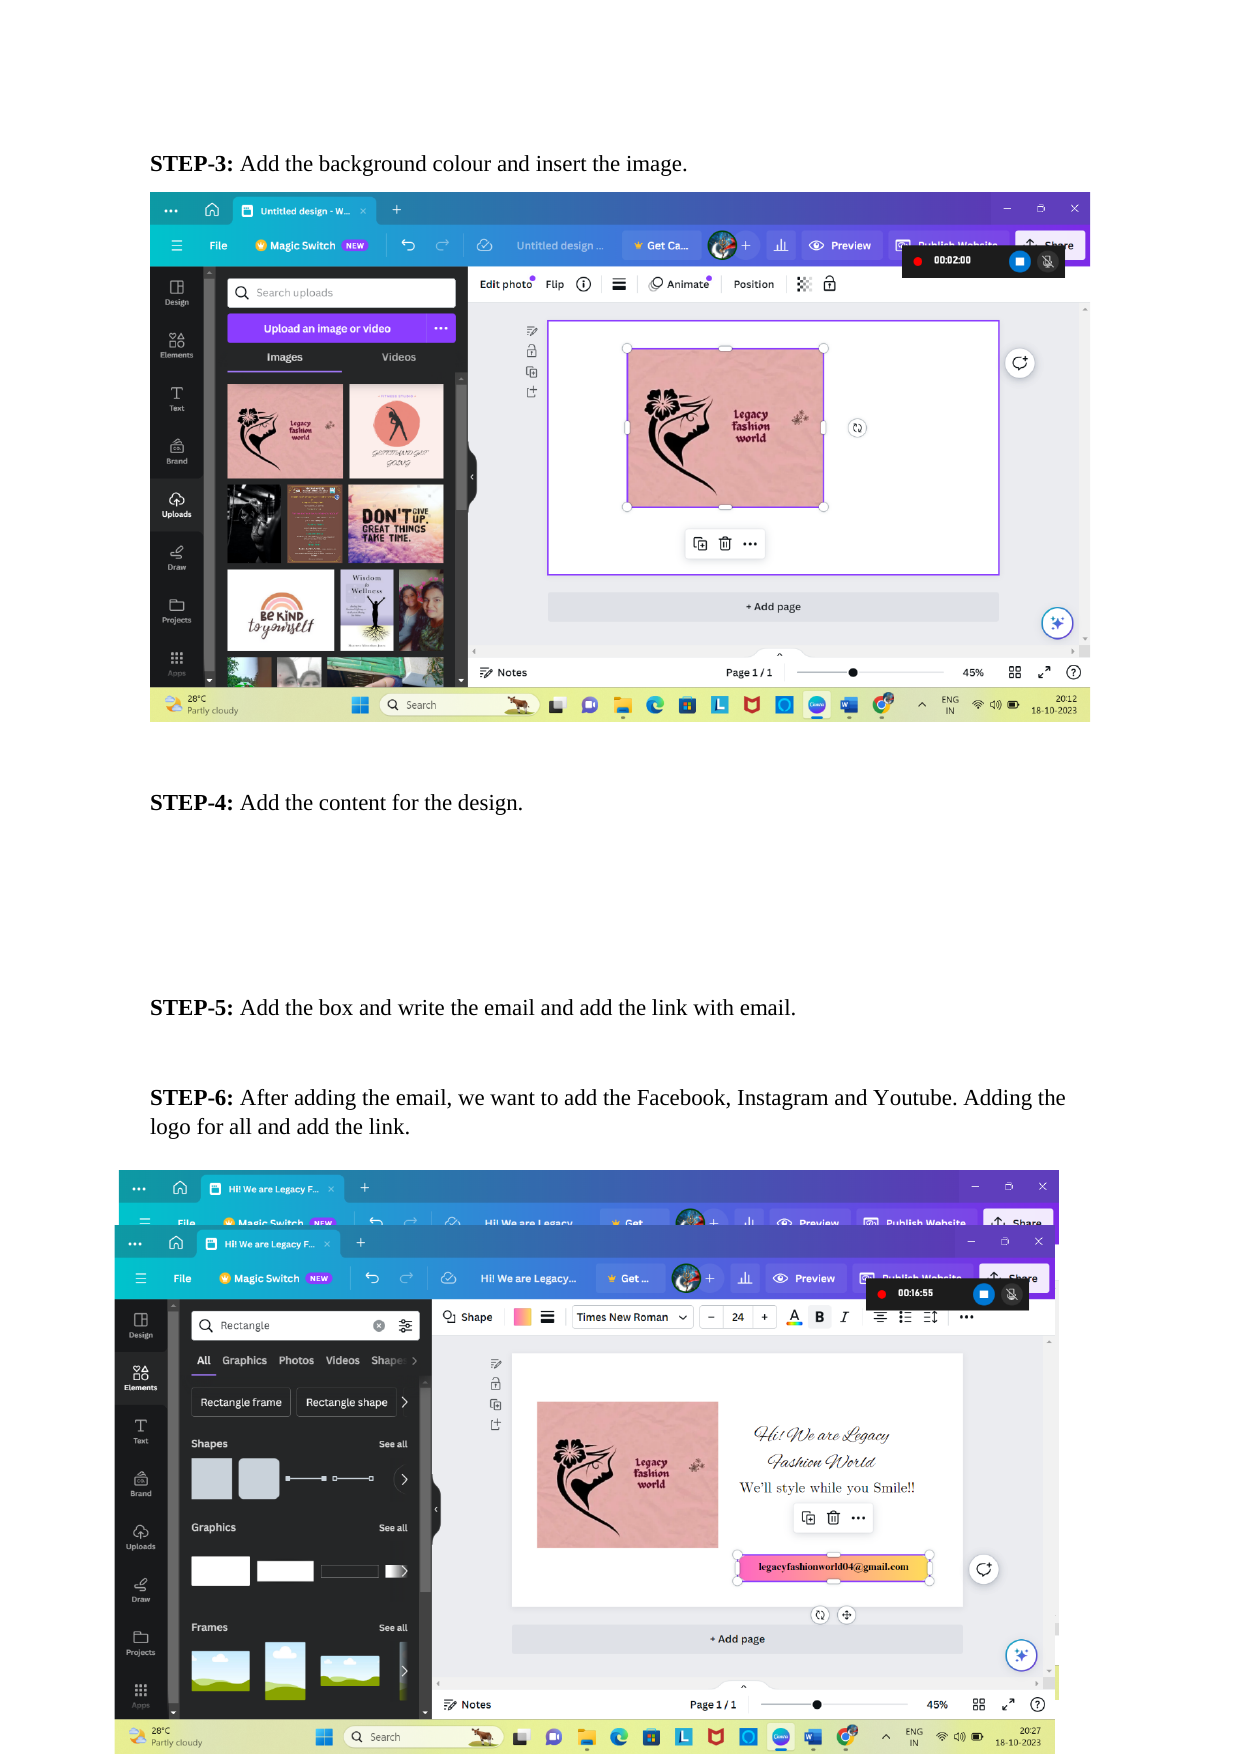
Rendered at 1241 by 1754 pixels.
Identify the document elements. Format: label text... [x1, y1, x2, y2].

text STEP-6: After adding the email, we want to add the Facebook, Instagram and Youtube. Adding the logo for all and add the link. [150, 1084, 1090, 1139]
text STEP-4: Add the content for the design. [150, 789, 1090, 816]
text STEP-5: Add the box and write the email and add the link with email. [150, 994, 1090, 1021]
picture [114, 1170, 1059, 1754]
picture [150, 192, 1091, 722]
text STEP-3: Add the background colour and insert the image. [150, 150, 1090, 176]
